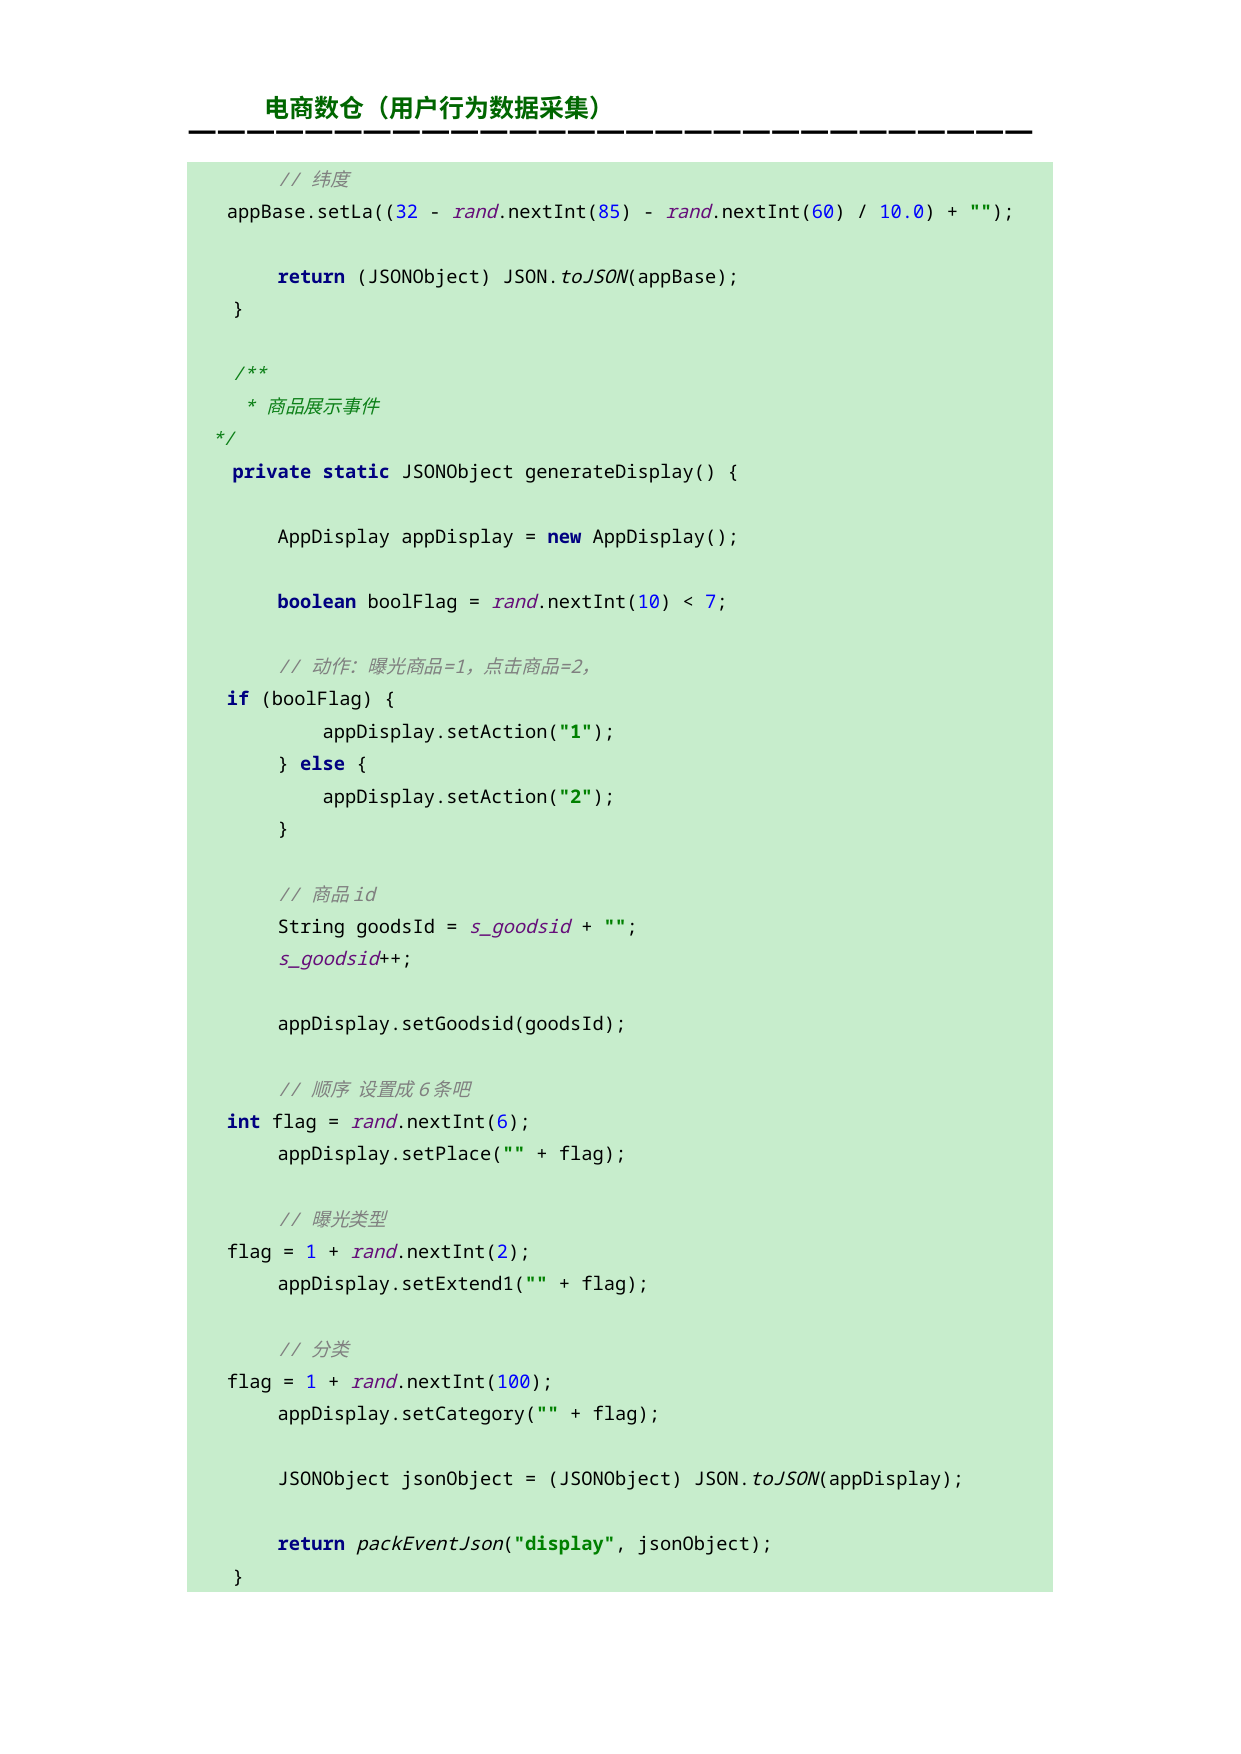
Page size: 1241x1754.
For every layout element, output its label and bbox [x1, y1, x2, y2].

text [187, 162, 1053, 1592]
